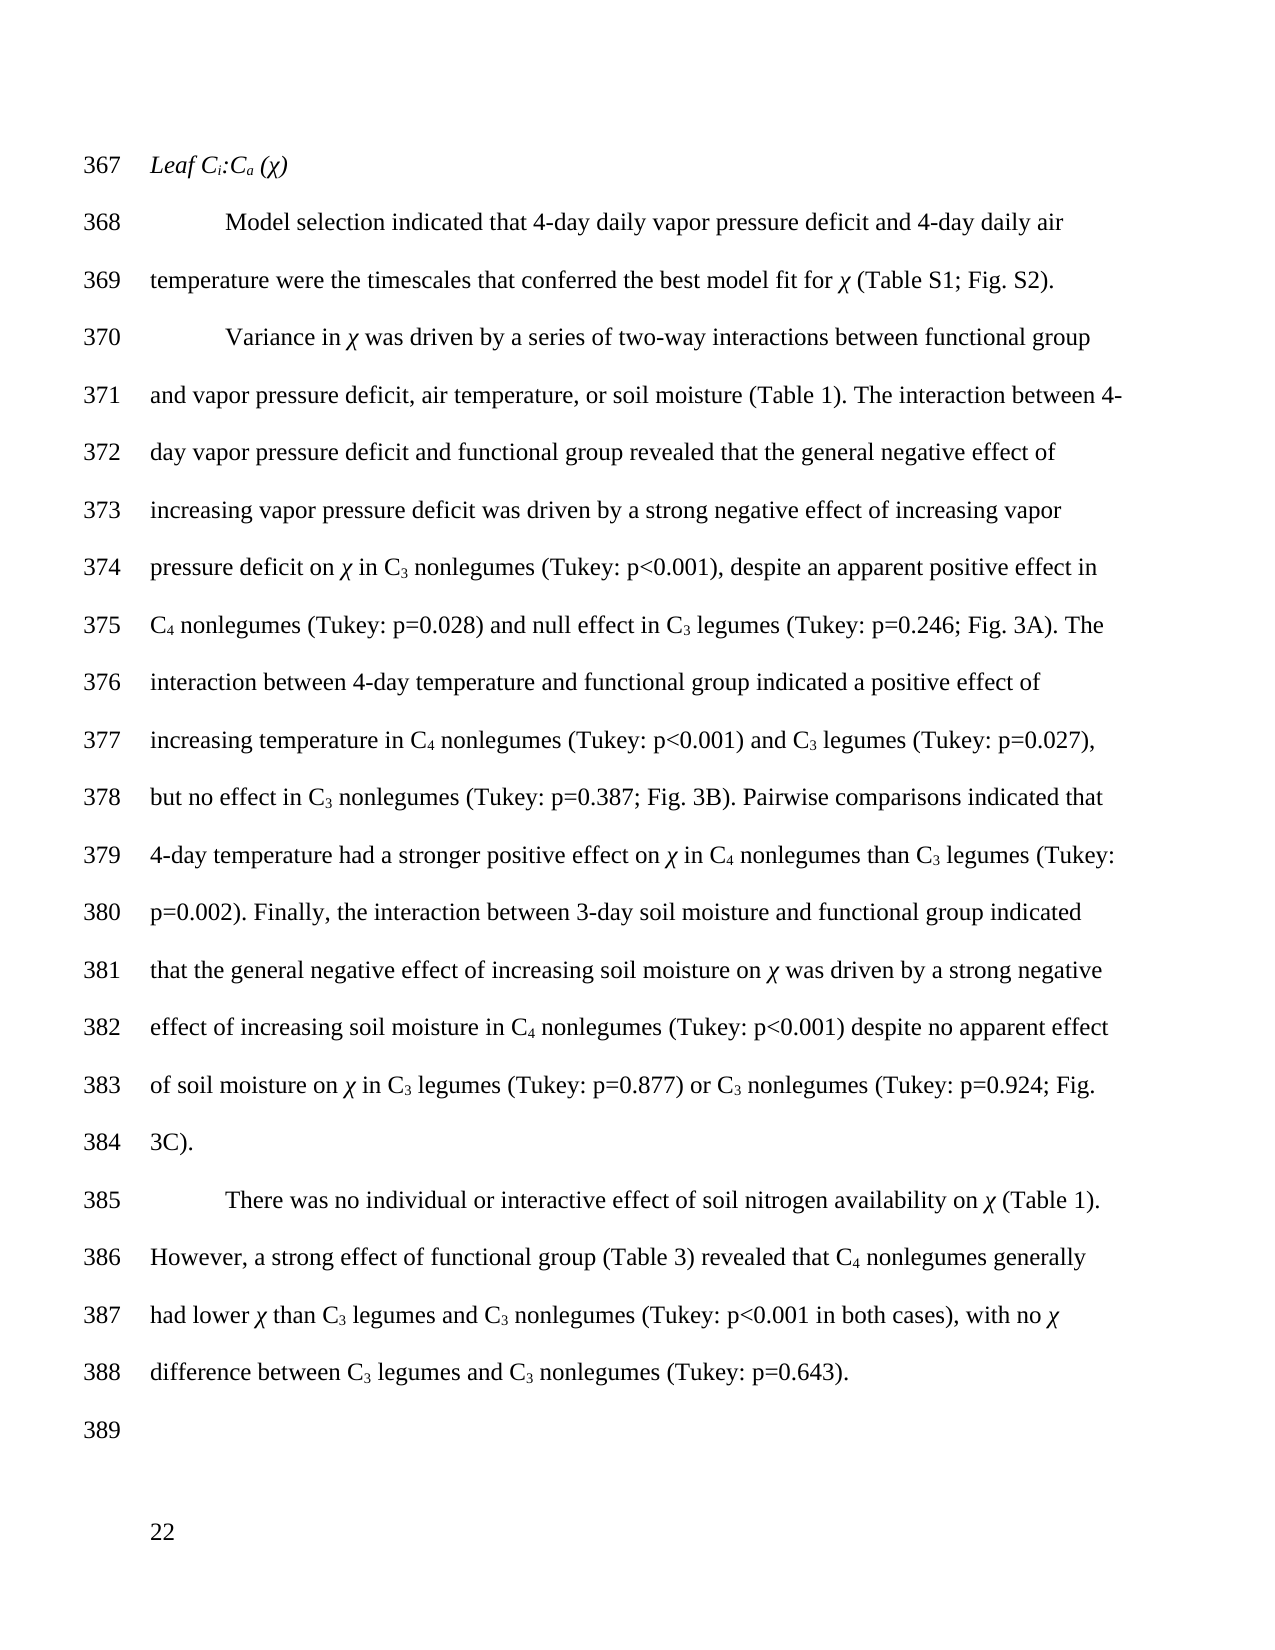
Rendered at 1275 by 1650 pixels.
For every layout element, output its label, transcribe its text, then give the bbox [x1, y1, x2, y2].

text There was no individual or interactive effect of soil nitrogen availability on χ (Table 1). However, a strong effect of functional group (Table 3) revealed that C4 nonlegumes generally had lower χ than C3 legumes and C3 nonlegumes (Tukey: p<0.001 in both cases), with no χ difference between C3 legumes and C3 nonlegumes (Tukey: p=0.643). [150, 1185, 1125, 1386]
text Leaf Ci:Ca (χ) [150, 150, 1125, 179]
text Model selection indicated that 4-day daily vapor pressure deficit and 4-day daily air temperature were the timescales that conferred the best model fit for χ (Table S1; Fig. S2). [150, 207, 1125, 294]
text Variance in χ was driven by a series of two-way interactions between functional group and vapor pressure deficit, air temperature, or soil moisture (Table 1). The interaction between 4-day vapor pressure deficit and functional group revealed that the general negative effect of increasing vapor pressure deficit was driven by a strong negative effect of increasing vapor pressure deficit on χ in C3 nonlegumes (Tukey: p<0.001), despite an apparent positive effect in C4 nonlegumes (Tukey: p=0.028) and null effect in C3 legumes (Tukey: p=0.246; Fig. 3A). The interaction between 4-day temperature and functional group indicated a positive effect of increasing temperature in C4 nonlegumes (Tukey: p<0.001) and C3 legumes (Tukey: p=0.027), but no effect in C3 nonlegumes (Tukey: p=0.387; Fig. 3B). Pairwise comparisons indicated that 4-day temperature had a stronger positive effect on χ in C4 nonlegumes than C3 legumes (Tukey: p=0.002). Finally, the interaction between 3-day soil moisture and functional group indicated that the general negative effect of increasing soil moisture on χ was driven by a strong negative effect of increasing soil moisture in C4 nonlegumes (Tukey: p<0.001) despite no apparent effect of soil moisture on χ in C3 legumes (Tukey: p=0.877) or C3 nonlegumes (Tukey: p=0.924; Fig. 3C). [150, 322, 1125, 1156]
